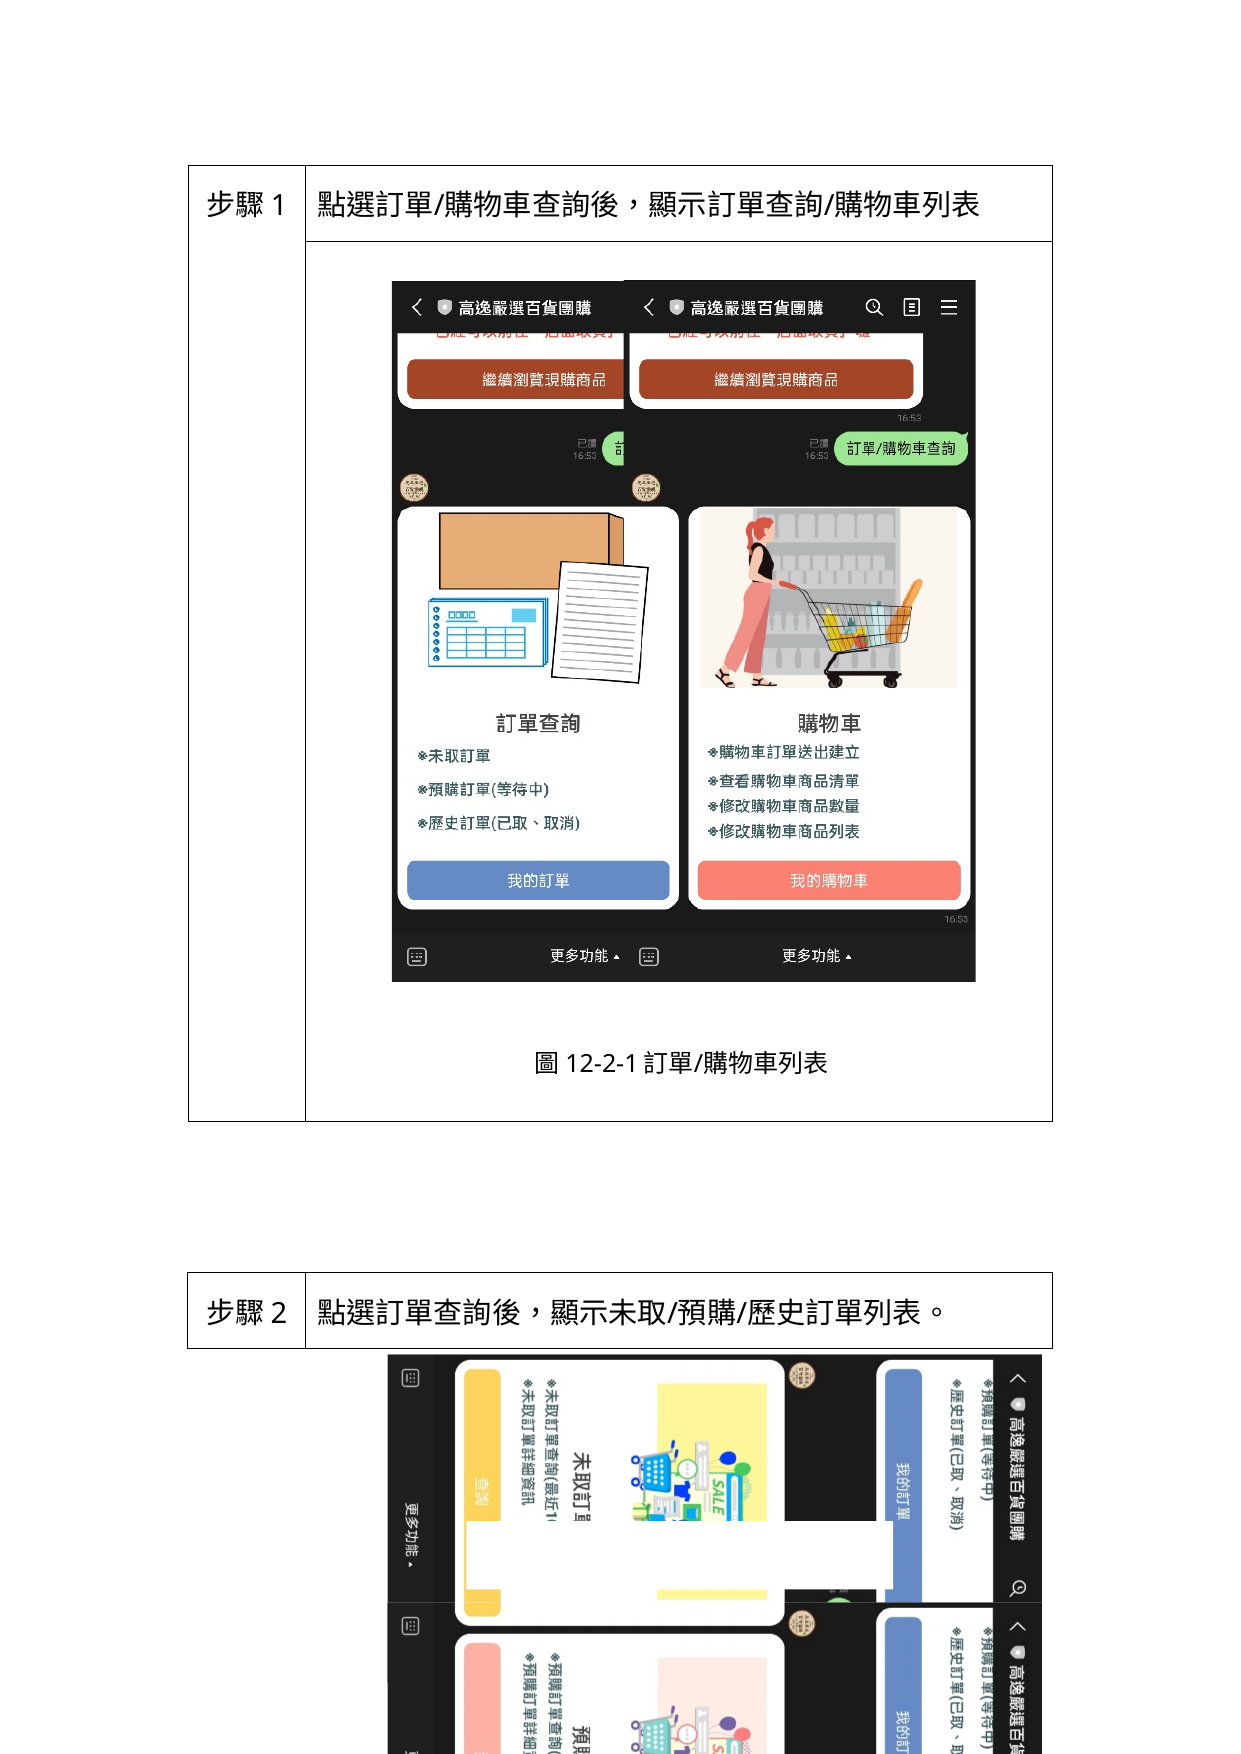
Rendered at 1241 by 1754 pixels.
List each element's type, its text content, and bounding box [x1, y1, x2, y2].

table_header 步驟1 [189, 166, 305, 1121]
picture [387, 1355, 1042, 1602]
table_header 步驟2 [188, 1273, 305, 1348]
table_header 點選訂單/購物車查詢後，顯示訂單查詢/購物車列表 [306, 166, 1052, 241]
picture [387, 1603, 1042, 1754]
table_header 點選訂單查詢後，顯示未取/預購/歷史訂單列表。 [306, 1273, 1052, 1348]
table_cell [306, 242, 1052, 1121]
picture [391, 280, 976, 982]
